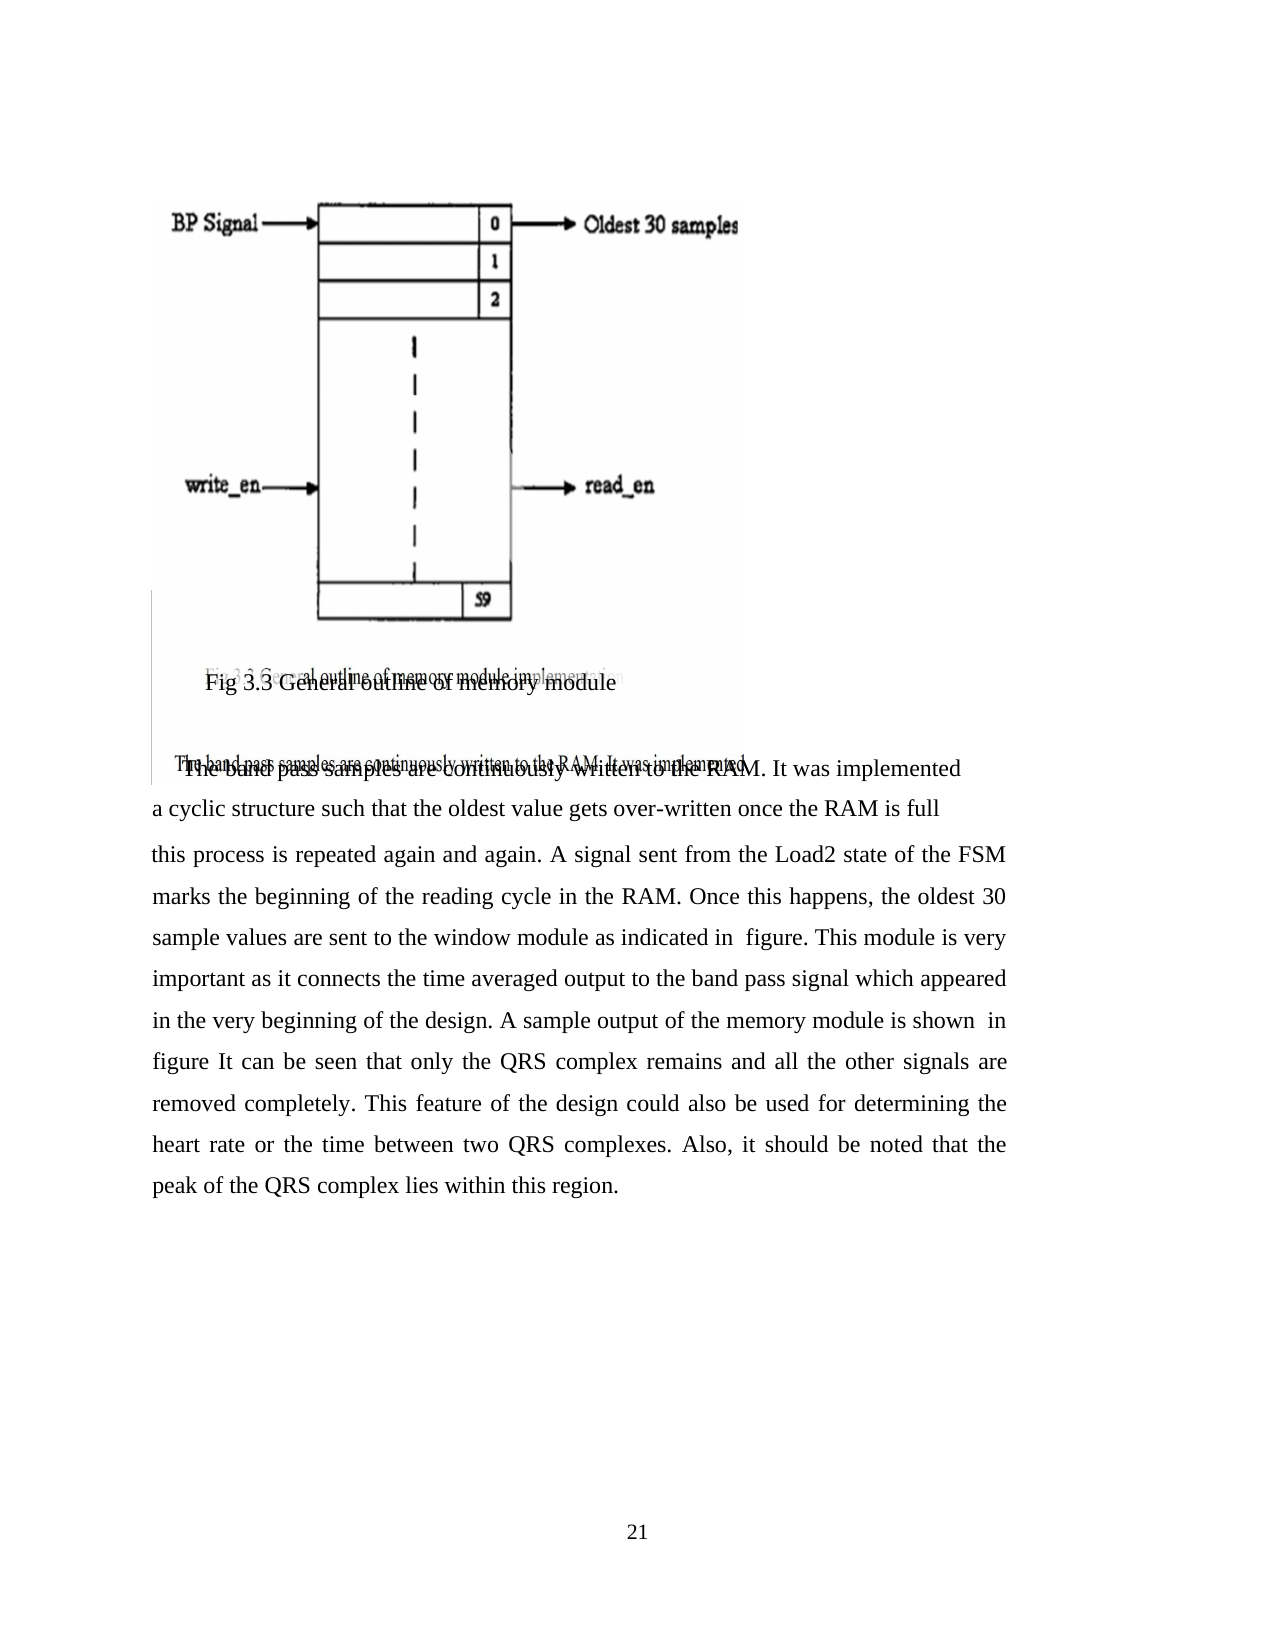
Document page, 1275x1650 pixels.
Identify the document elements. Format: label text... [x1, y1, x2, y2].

picture [151, 200, 744, 785]
text this process is repeated again and again. A signal sent from the Load2 state of the FSM marks the beginning of the reading cycle in the RAM. Once this happens, the oldest 30 sample values are sent to the window module as indicated in figure. This module is very important as it connects the time averaged output to the band pass signal which appeared in the very beginning of the design. A sample output of the memory module is shown in figure It can be seen that only the QRS complex remains and all the other signals are removed completely. This feature of the design could also be used for determining the heart rate or the time between two QRS complexes. Also, it should be noted that the peak of the QRS complex lies within this region. [151, 840, 1009, 1199]
